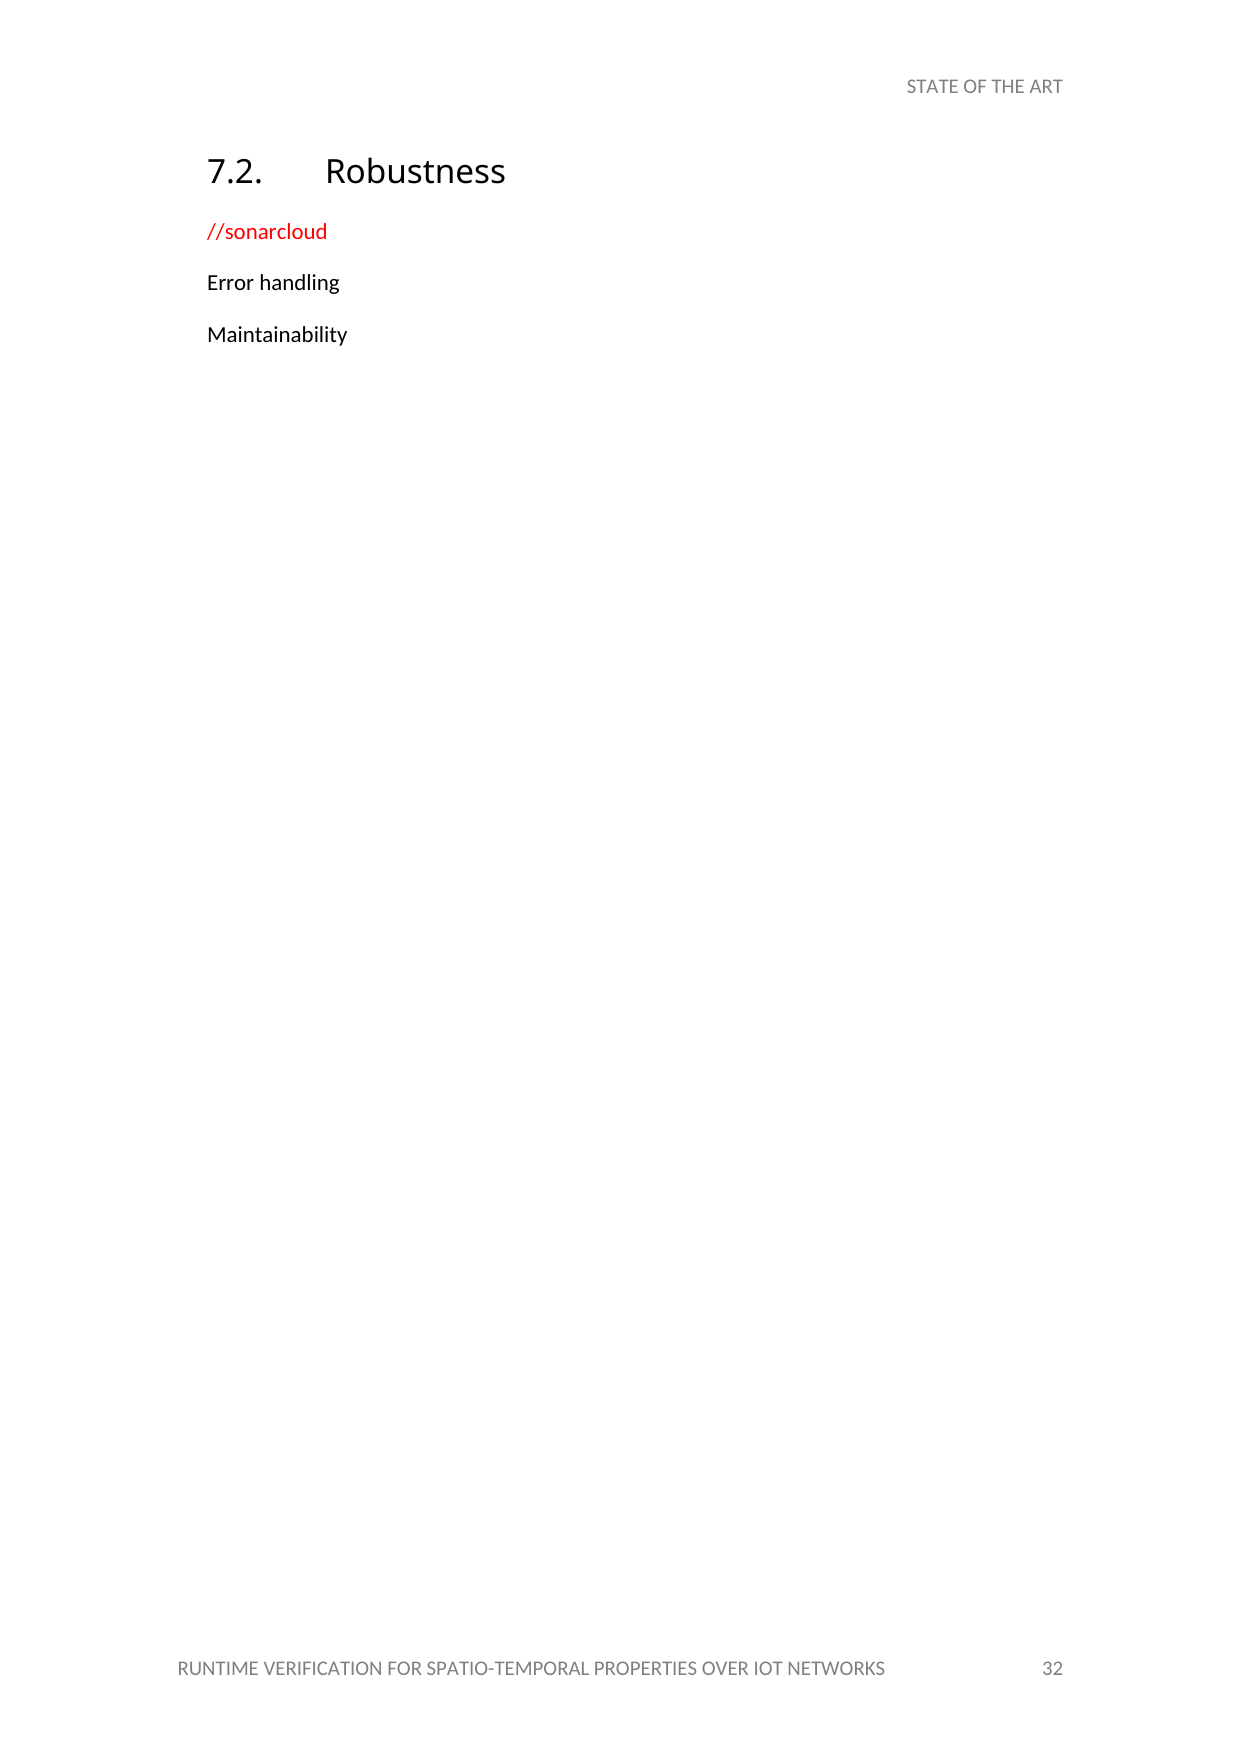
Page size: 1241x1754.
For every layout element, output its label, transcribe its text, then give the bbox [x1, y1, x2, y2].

text Error handling [177, 268, 1063, 297]
text Maintainability [177, 320, 1063, 348]
text //sonarcloud [177, 217, 1063, 245]
subtitle Robustness [207, 148, 1063, 193]
